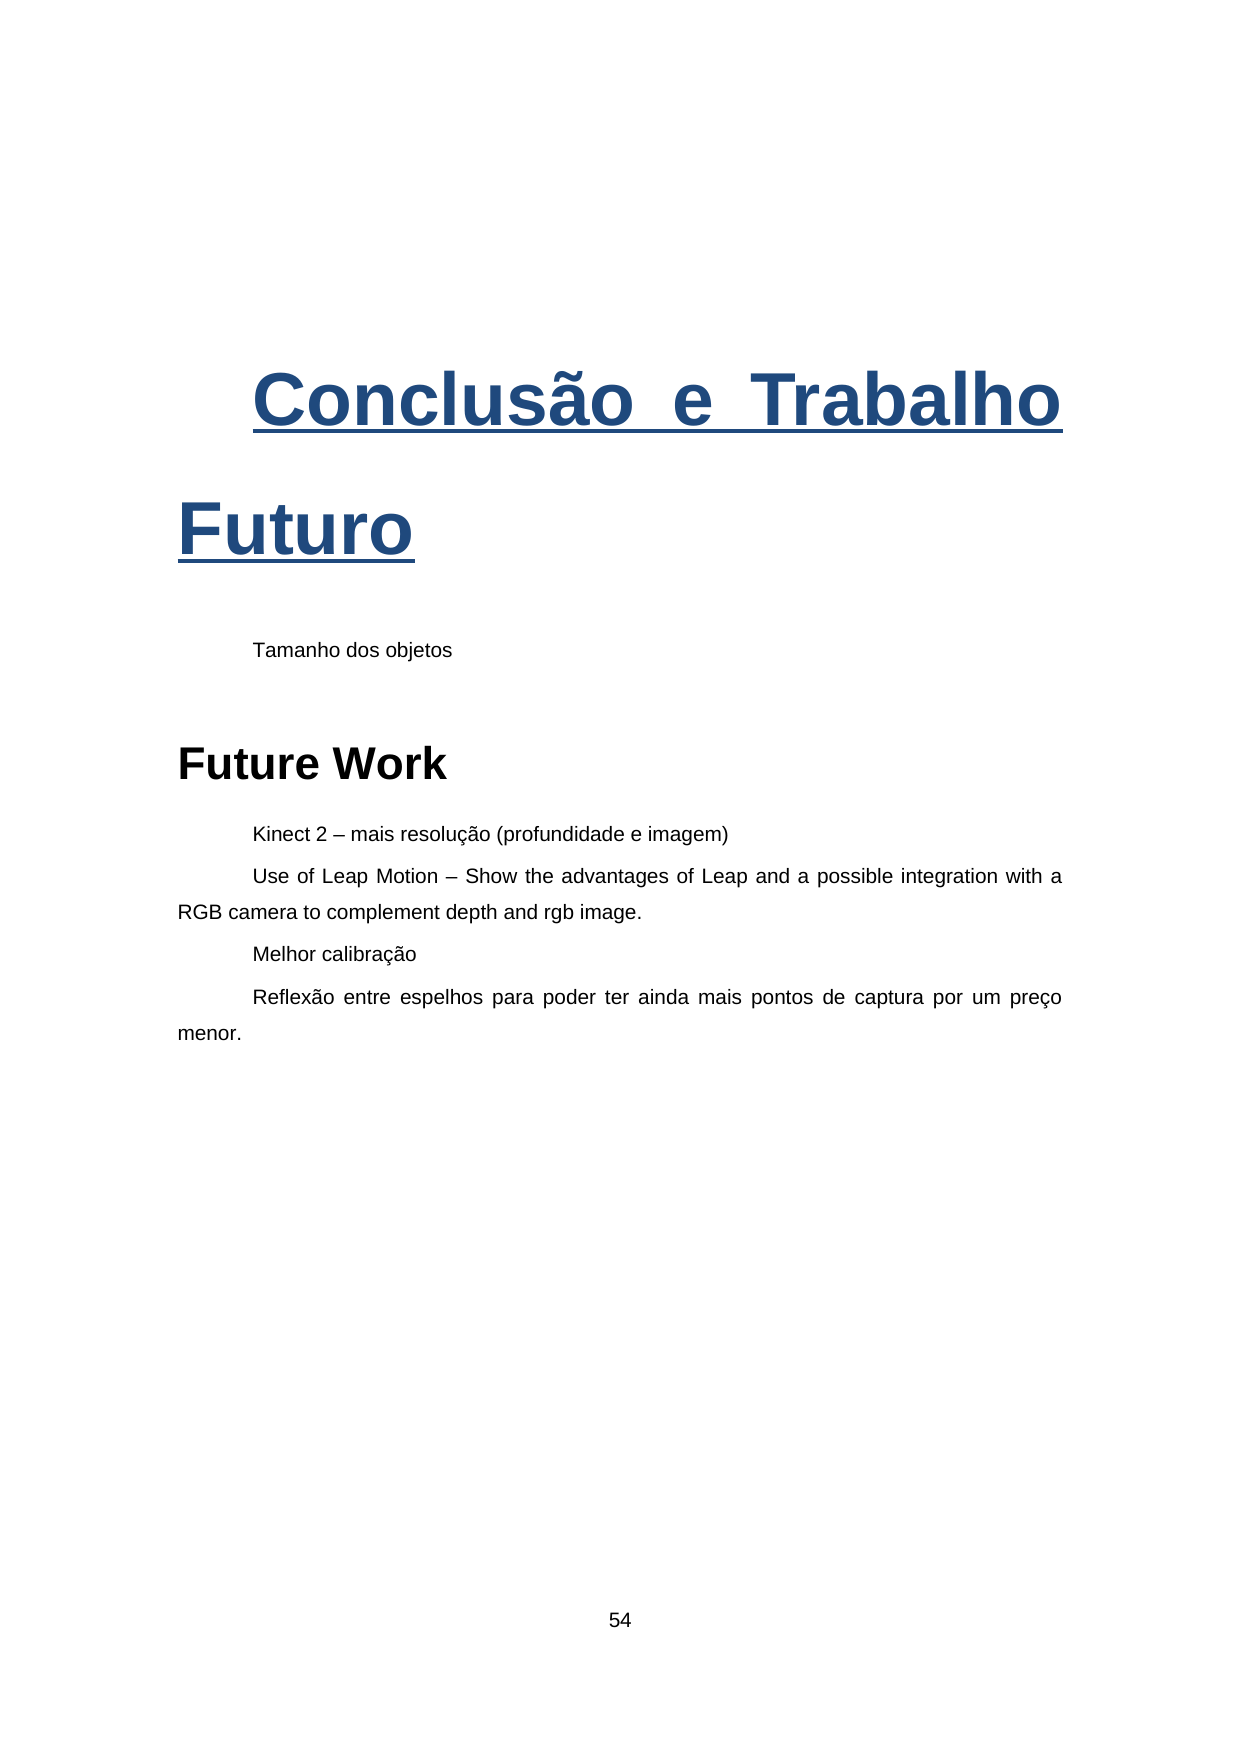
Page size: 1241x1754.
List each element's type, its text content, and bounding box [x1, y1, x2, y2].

title Conclusão e Trabalho Futuro [177, 354, 1063, 570]
text Tamanho dos objetos [177, 638, 1063, 662]
text Future Work [177, 737, 1063, 789]
text Kinect 2 – mais resolução (profundidade e imagem) [177, 822, 1063, 846]
text Melhor calibração [177, 942, 1063, 966]
text Use of Leap Motion – Show the advantages of Leap and a possible integration with a RGB camera to complement depth and rgb image. [177, 864, 1063, 924]
text Reflexão entre espelhos para poder ter ainda mais pontos de captura por um preço menor. [177, 984, 1063, 1044]
